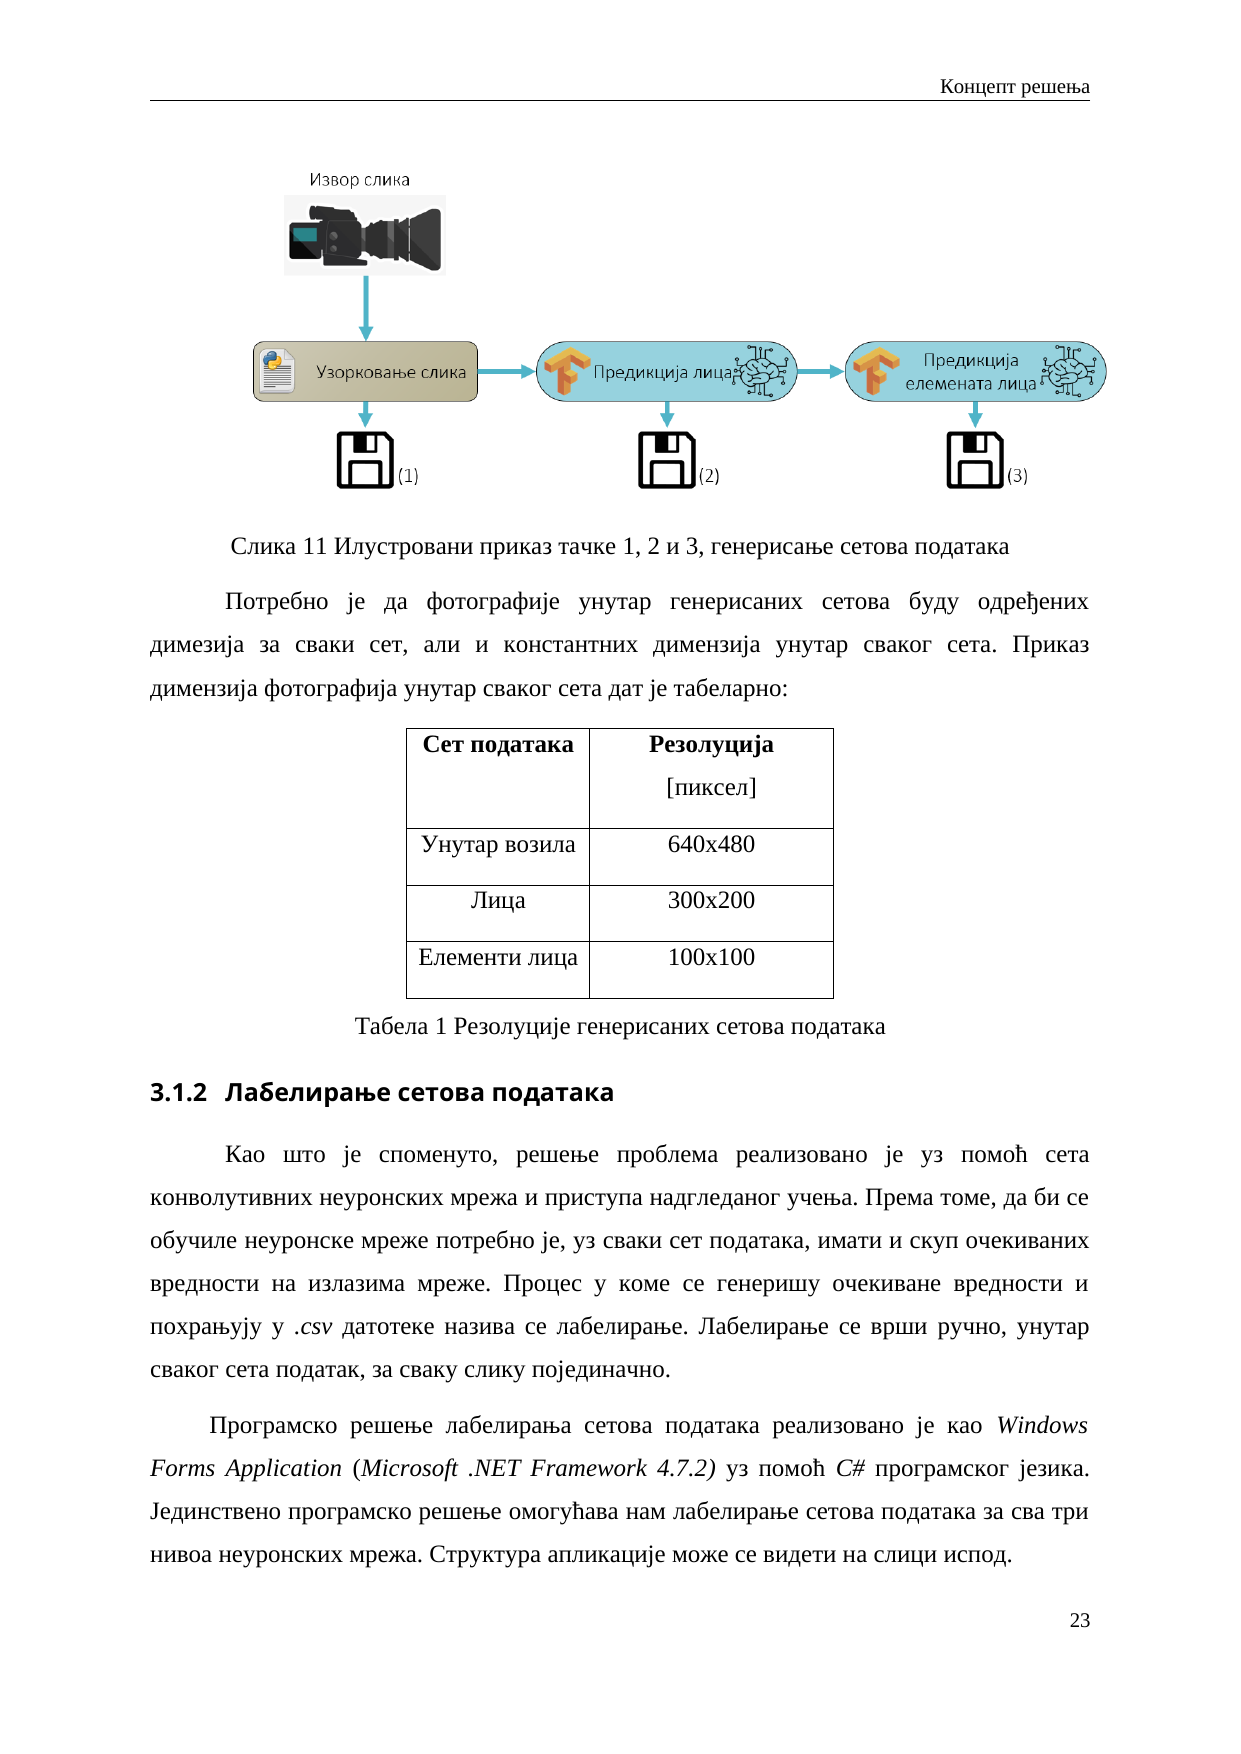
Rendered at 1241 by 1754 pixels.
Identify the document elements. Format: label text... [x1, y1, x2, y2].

table_cell 640x480 [590, 829, 833, 884]
text Потребно је да фотографије унутар генерисаних сетова буду одређених димезија за сваки сет, али и константних димензија унутар сваког сета. Приказ димензија фотографија унутар сваког сета дат је табеларно: [150, 586, 1090, 701]
text Табела 1 Резолуције генерисаних сетова података [150, 1011, 1090, 1040]
table_cell Унутар возила [407, 829, 589, 884]
table_header Резолуција [пиксел] [590, 729, 833, 828]
table_header Сет података [407, 729, 589, 828]
table_cell 300x200 [590, 886, 833, 941]
table_cell 100x100 [590, 942, 833, 998]
text Програмско решење лабелирања сетова података реализовано је као Windows Forms Application (Microsoft .NET Framework 4.7.2) уз помоћ C# програмског језика. Јединствено програмско решење омогућава нам лабелирање сетова података за сва три нивоа неуронских мрежа. Структура апликације може се видети на слици испод. [150, 1410, 1090, 1568]
text Као што је споменуто, решење проблема реализовано је уз помоћ сета конволутивних неуронских мрежа и приступа надгледаног учења. Према томе, да би се обучиле неуронске мреже потребно је, уз сваки сет података, имати и скуп очекиваних вредности на излазима мреже. Процес у коме се генеришу очекиване вредности и похрањују у .csv датотеке назива се лабелирање. Лабелирање се врши ручно, унутар сваког сета податак, за сваку слику појединачно. [150, 1139, 1090, 1383]
subtitle Лабелирање сетова података [150, 1075, 1090, 1109]
table_cell Елементи лица [407, 942, 589, 998]
text Слика 11 Илустровани приказ тачке 1, 2 и 3, генерисање сетова података [150, 531, 1090, 559]
picture [209, 150, 1150, 504]
table_cell Лица [407, 886, 589, 941]
